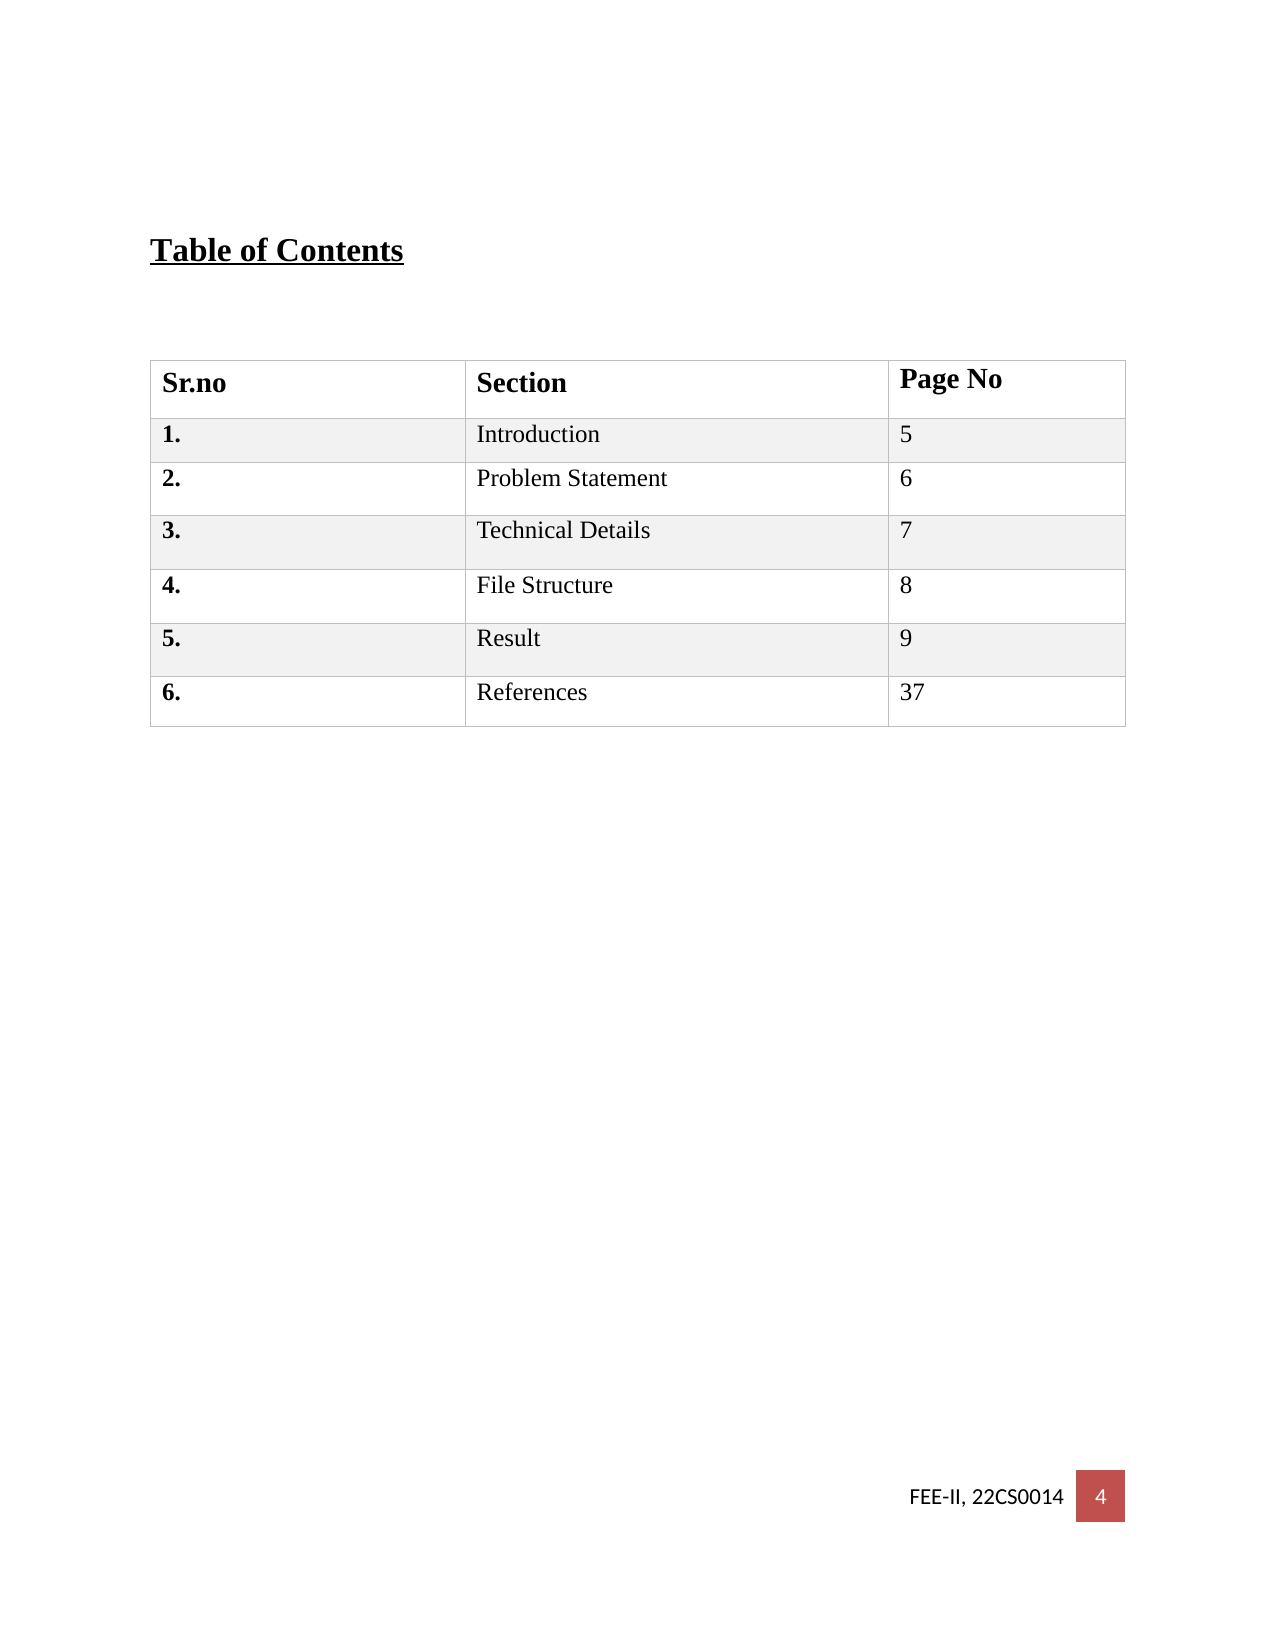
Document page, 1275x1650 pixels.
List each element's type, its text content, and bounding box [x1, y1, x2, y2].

table_cell 3. [151, 516, 465, 569]
table_header Sr.no [151, 361, 465, 418]
table_cell 4. [151, 570, 465, 622]
table_cell 5. [151, 624, 465, 676]
table_header Page No [889, 361, 1125, 418]
table_cell 6. [151, 677, 465, 726]
table_cell 37 [889, 677, 1125, 726]
table_cell 1. [151, 419, 465, 462]
table_cell 8 [889, 570, 1125, 622]
table_cell References [466, 677, 888, 726]
table_cell Problem Statement [466, 463, 888, 514]
table_cell 9 [889, 624, 1125, 676]
table_cell 7 [889, 516, 1125, 569]
table_cell File Structure [466, 570, 888, 622]
table_cell 5 [889, 419, 1125, 462]
table_header Section [466, 361, 888, 418]
table_cell Technical Details [466, 516, 888, 569]
table_cell Result [466, 624, 888, 676]
text Table of Contents [150, 230, 1125, 269]
table_cell 6 [889, 463, 1125, 514]
table_cell 2. [151, 463, 465, 514]
table_cell Introduction [466, 419, 888, 462]
